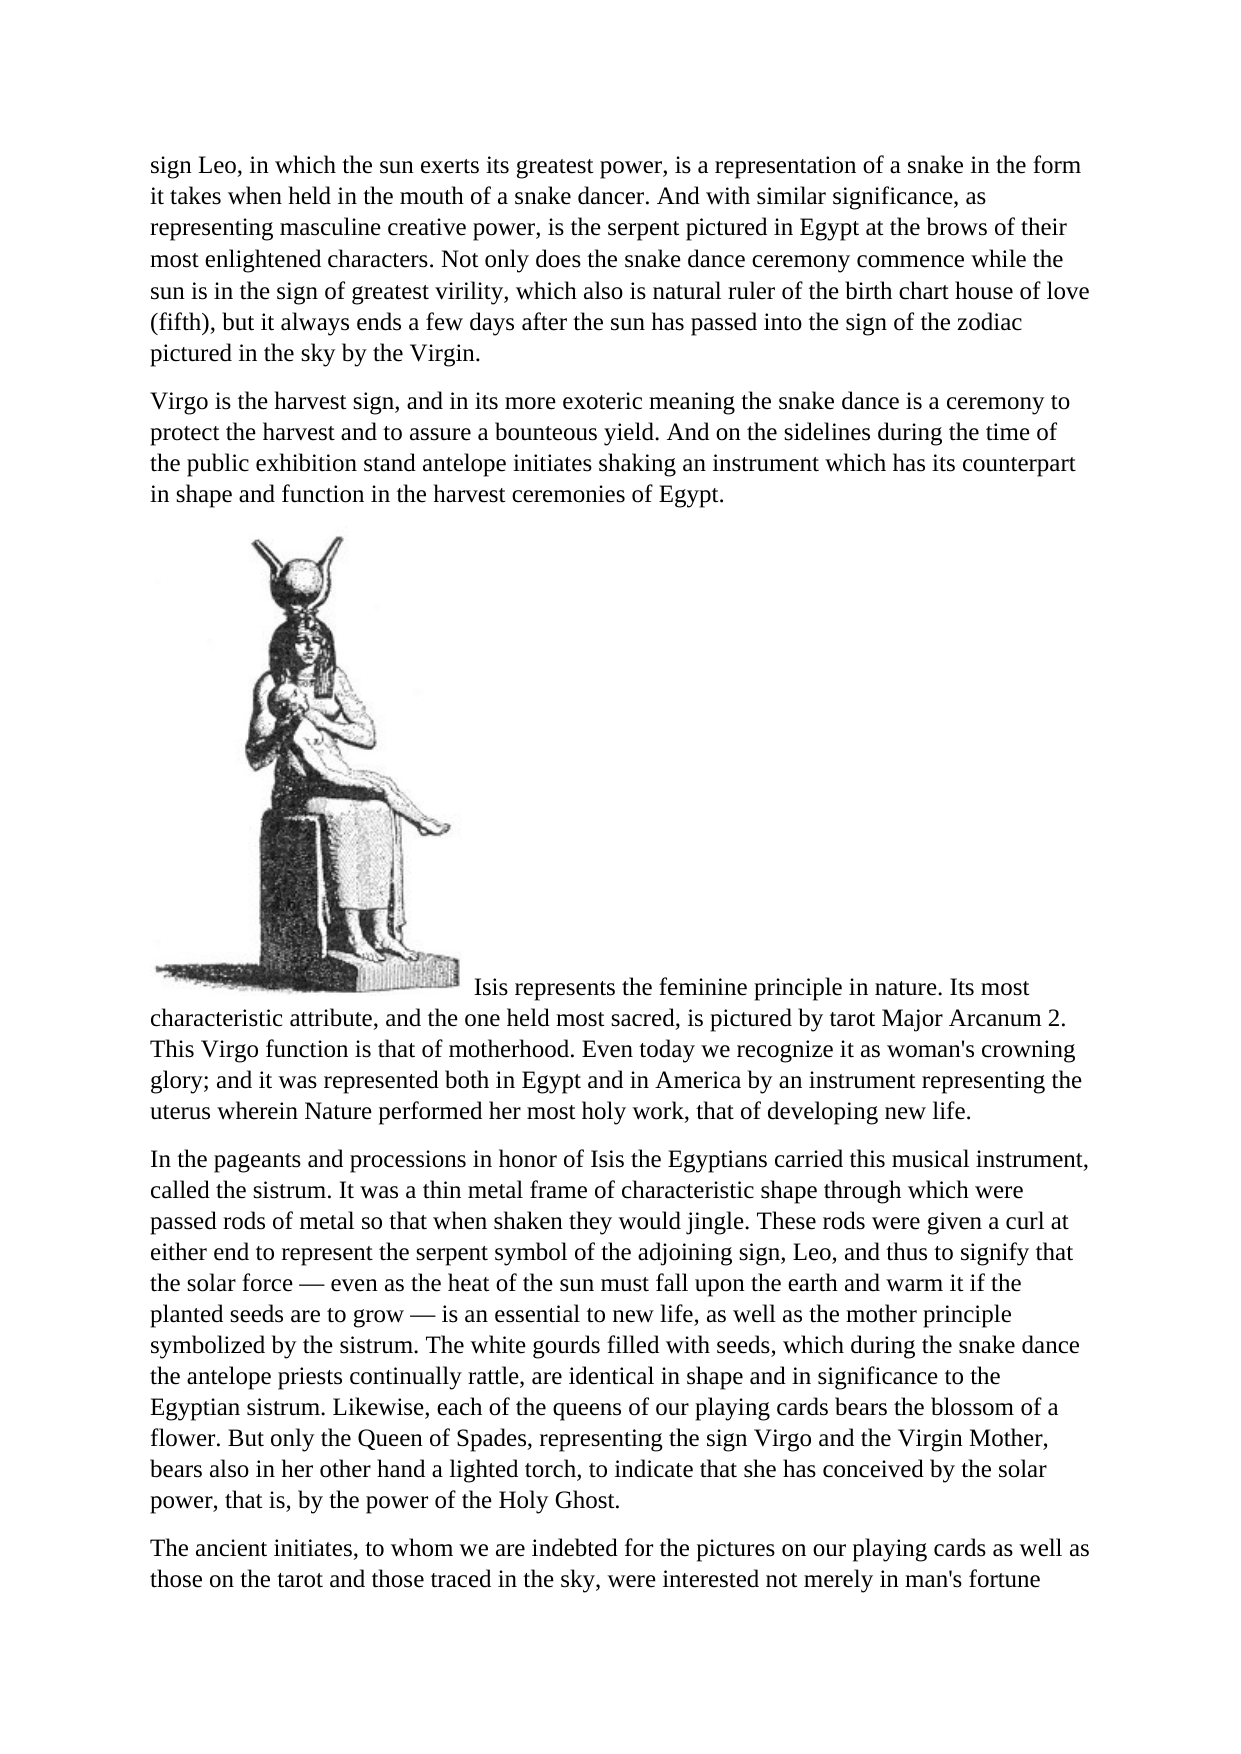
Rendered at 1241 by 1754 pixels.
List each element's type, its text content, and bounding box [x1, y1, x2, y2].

picture [150, 526, 474, 996]
text In the pageants and processions in honor of Isis the Egyptians carried this musical instrument, called the sistrum. It was a thin metal frame of characteristic shape through which were passed rods of metal so that when shaken they would jingle. These rods were given a curl at either end to represent the serpent symbol of the adjoining sign, Leo, and thus to signify that the solar force — even as the heat of the sun must fall upon the earth and warm it if the planted seeds are to grow — is an essential to new life, as well as the mother principle symbolized by the sistrum. The white gourds filled with seeds, which during the snake dance the antelope priests continually rattle, are identical in shape and in significance to the Egyptian sistrum. Likewise, each of the queens of our playing cards bears the blossom of a flower. But only the Queen of Spades, representing the sign Virgo and the Virgin Mother, bears also in her other hand a lighted torch, to indicate that she has conceived by the solar power, that is, by the power of the Holy Ghost. [150, 1144, 1090, 1514]
text Virgo is the harvest sign, and in its more exoteric meaning the snake dance is a ceremony to protect the harvest and to assure a bounteous yield. And on the sidelines during the time of the public exhibition stand antelope initiates shaking an instrument which has its counterpart in shape and function in the harvest ceremonies of Egypt. [150, 386, 1090, 508]
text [150, 1533, 1090, 1593]
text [150, 150, 1090, 367]
